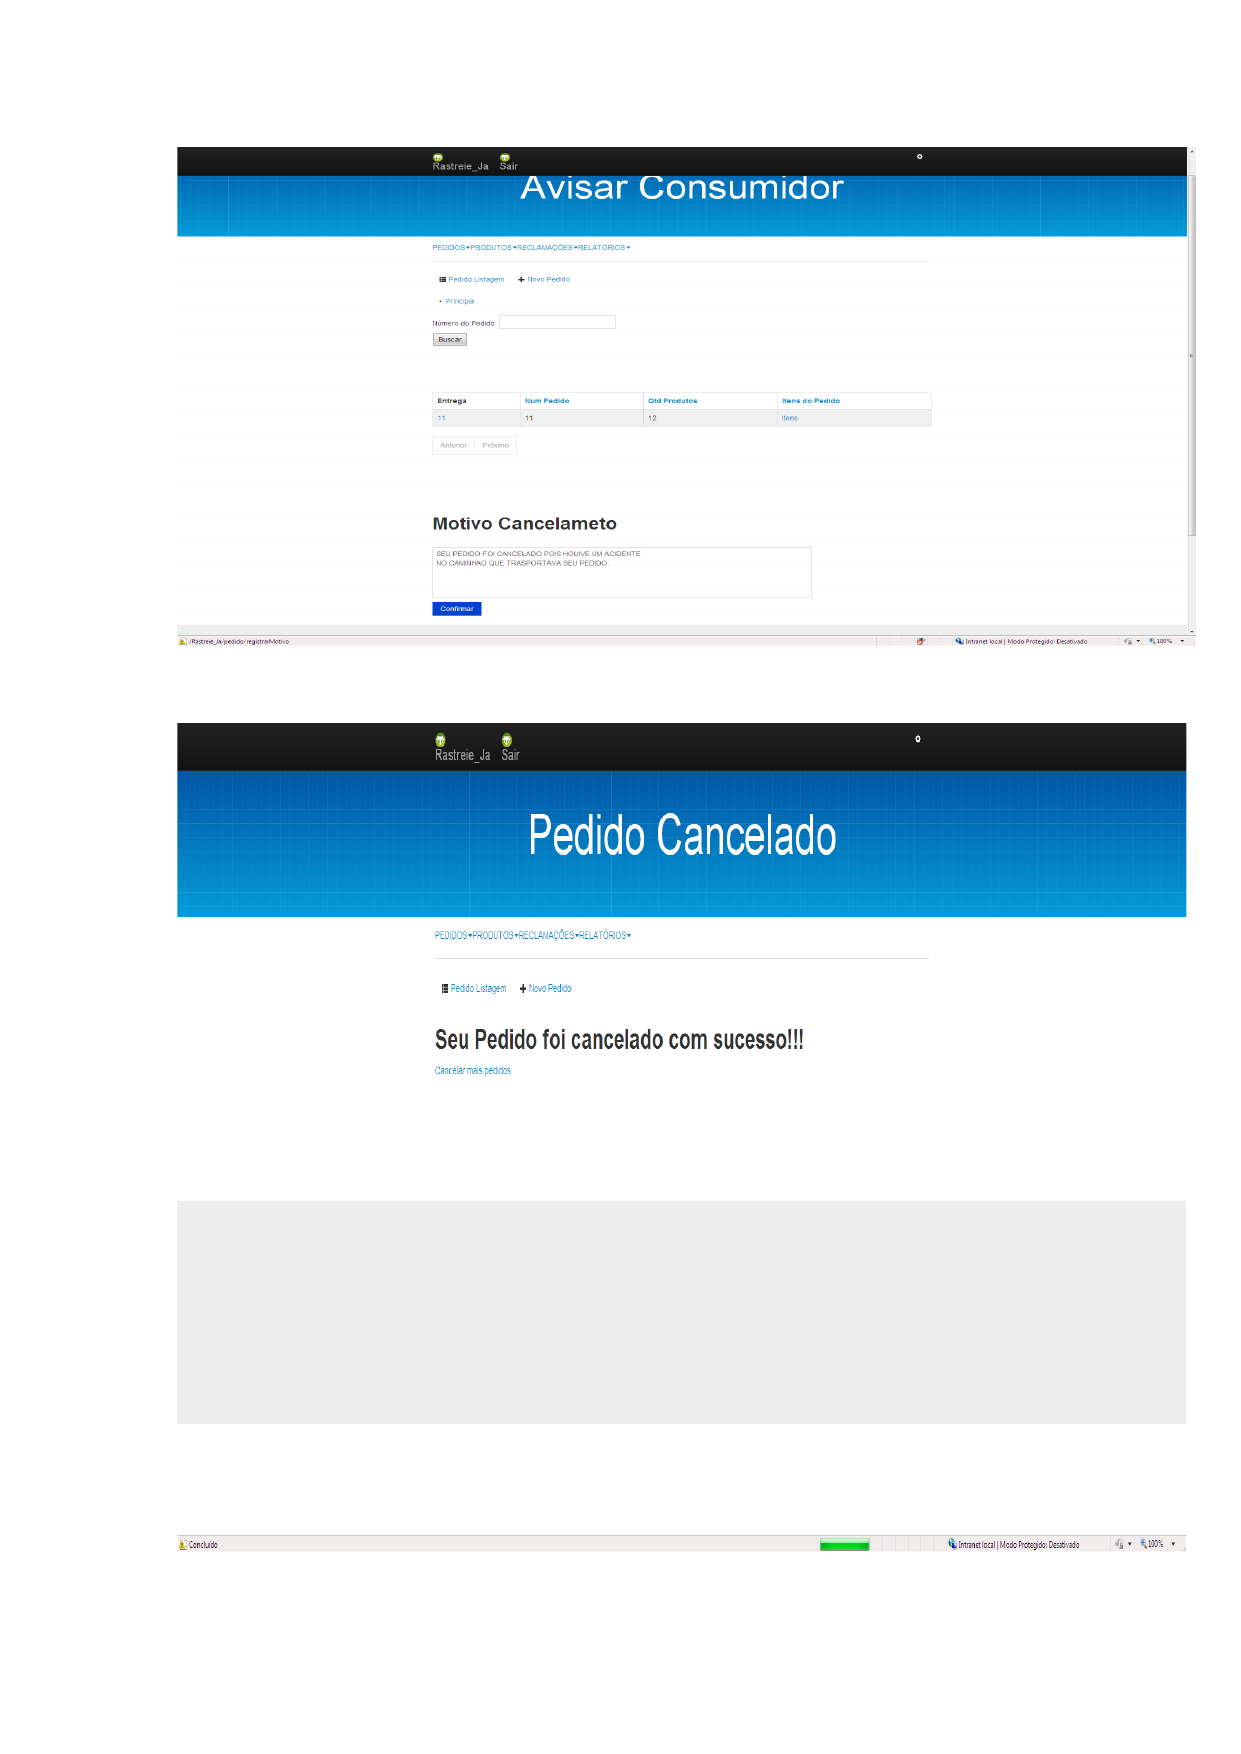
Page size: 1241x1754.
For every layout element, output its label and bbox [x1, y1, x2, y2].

picture [177, 723, 1187, 860]
picture [177, 918, 1187, 1552]
picture [177, 147, 1196, 646]
